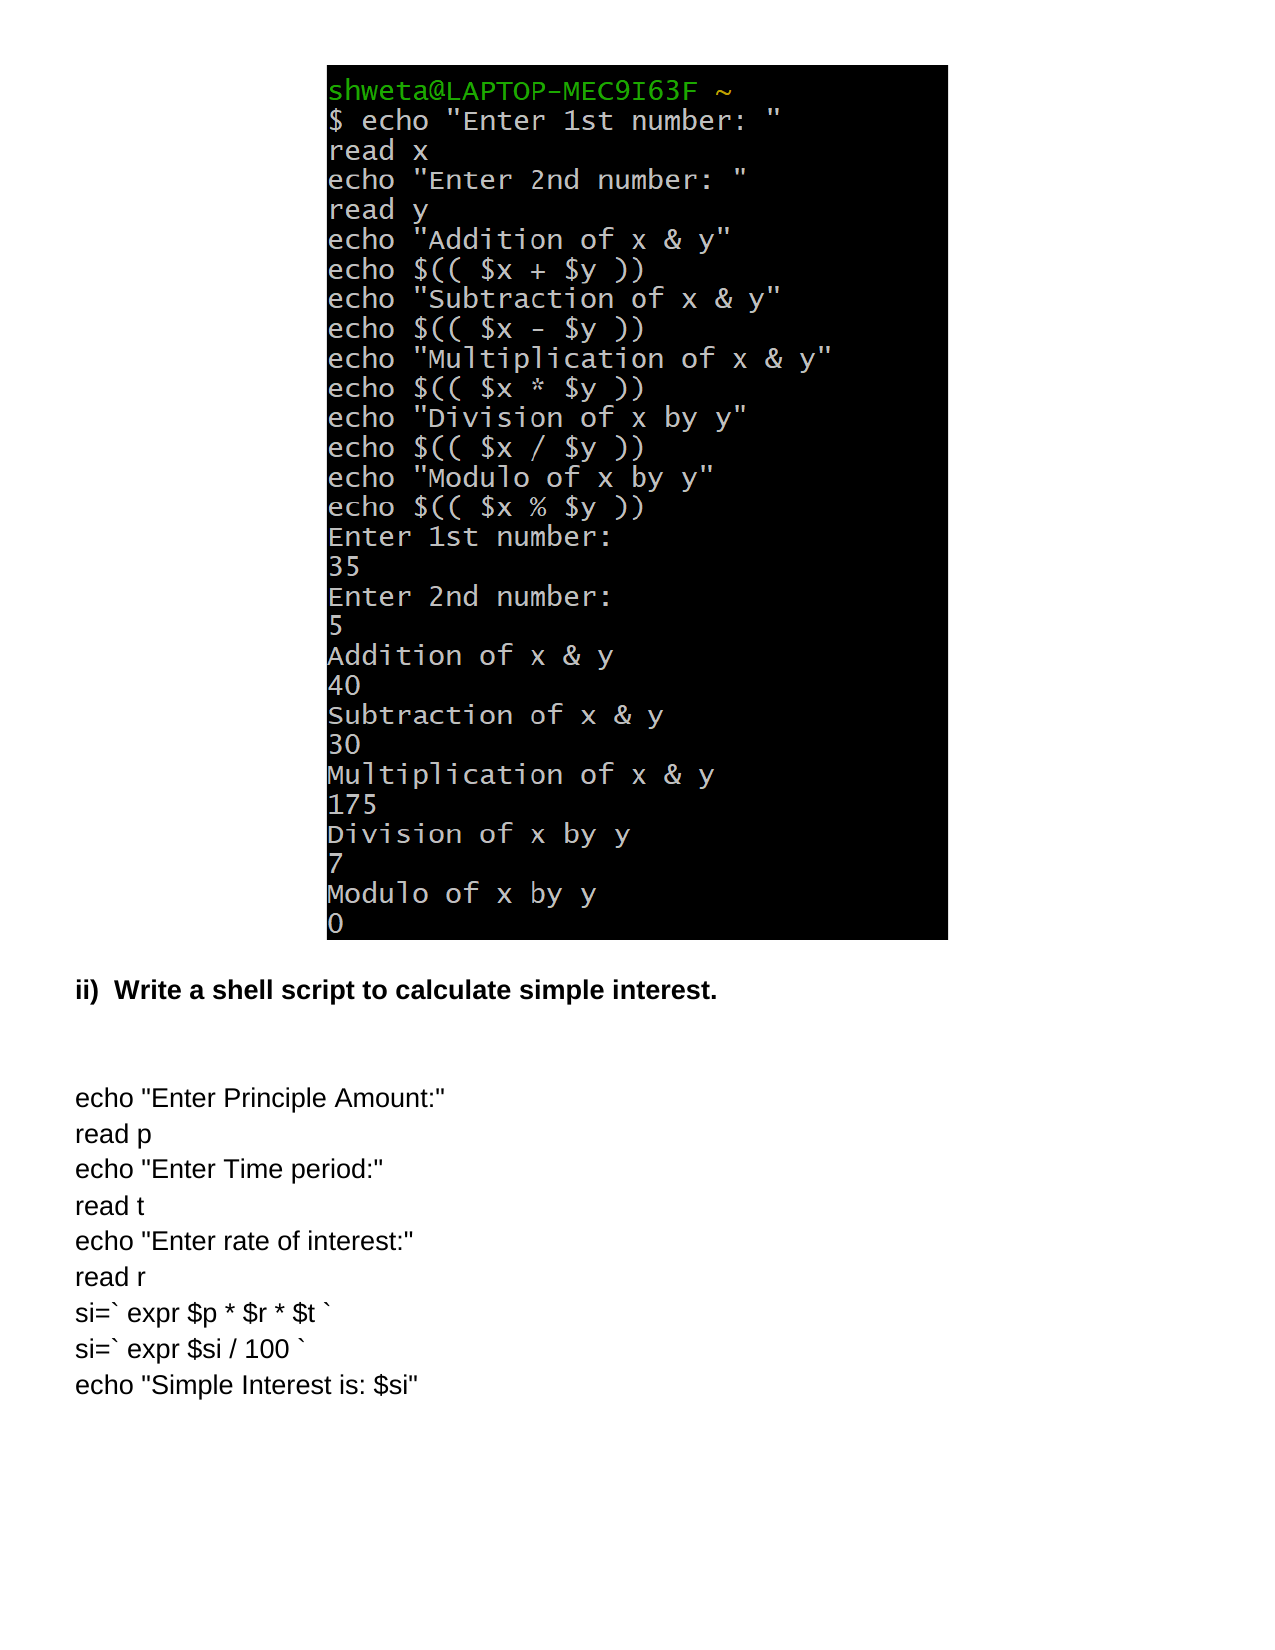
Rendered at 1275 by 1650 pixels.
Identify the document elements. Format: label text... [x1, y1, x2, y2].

picture [326, 65, 949, 940]
text echo "Simple Interest is: $si" [75, 1369, 1200, 1400]
text echo "Enter Principle Amount:" [75, 1082, 1200, 1113]
text echo "Enter rate of interest:" [75, 1225, 1200, 1257]
text read r [75, 1261, 1200, 1293]
text read t [75, 1189, 1200, 1221]
text ii) Write a shell script to calculate simple interest. [75, 974, 1200, 1005]
text echo "Enter Time period:" [75, 1153, 1200, 1185]
text read p [75, 1118, 1200, 1149]
text si=` expr $p * $r * $t ` [75, 1297, 1200, 1328]
text si=` expr $si / 100 ` [75, 1333, 1200, 1364]
